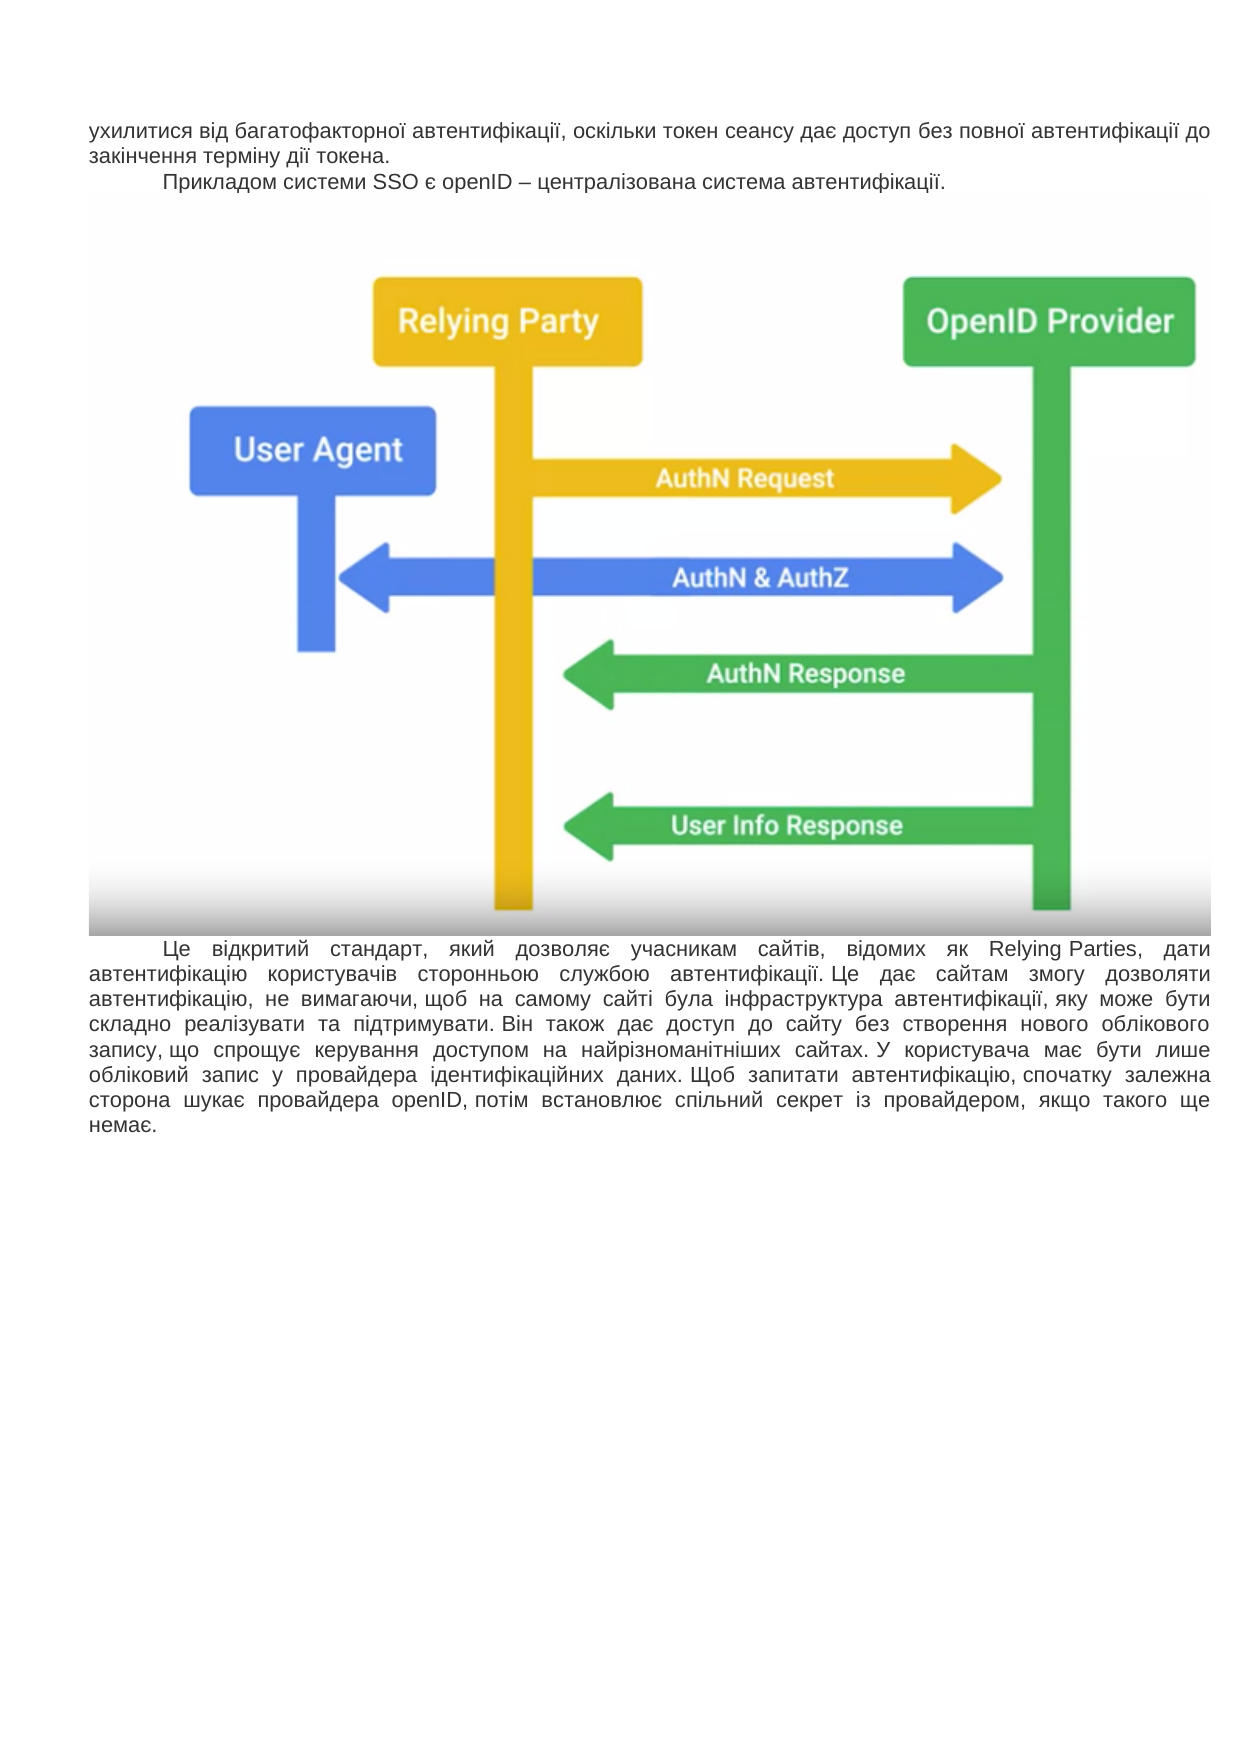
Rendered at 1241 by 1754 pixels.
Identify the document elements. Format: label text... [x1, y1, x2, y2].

text Прикладом системи SSO є openID – централізована система автентифікації. [89, 168, 1211, 193]
text Це відкритий стандарт, який дозволяє учасникам сайтів, відомих як Relying Parties, дати автентифікацію користувачів сторонньою службою автентифікації. Це дає сайтам змогу дозволяти автентифікацію, не вимагаючи, щоб на самому сайті була інфраструктура автентифікації, яку може бути складно реалізувати та підтримувати. Він також дає доступ до сайту без створення нового облікового запису, що спрощує керування доступом на найрізноманітніших сайтах. У користувача має бути лише обліковий запис у провайдера ідентифікаційних даних. Щоб запитати автентифікацію, спочатку залежна сторона шукає провайдера openID, потім встановлює спільний секрет із провайдером, якщо такого ще немає. [89, 936, 1211, 1137]
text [89, 118, 1211, 168]
picture [88, 193, 1211, 936]
